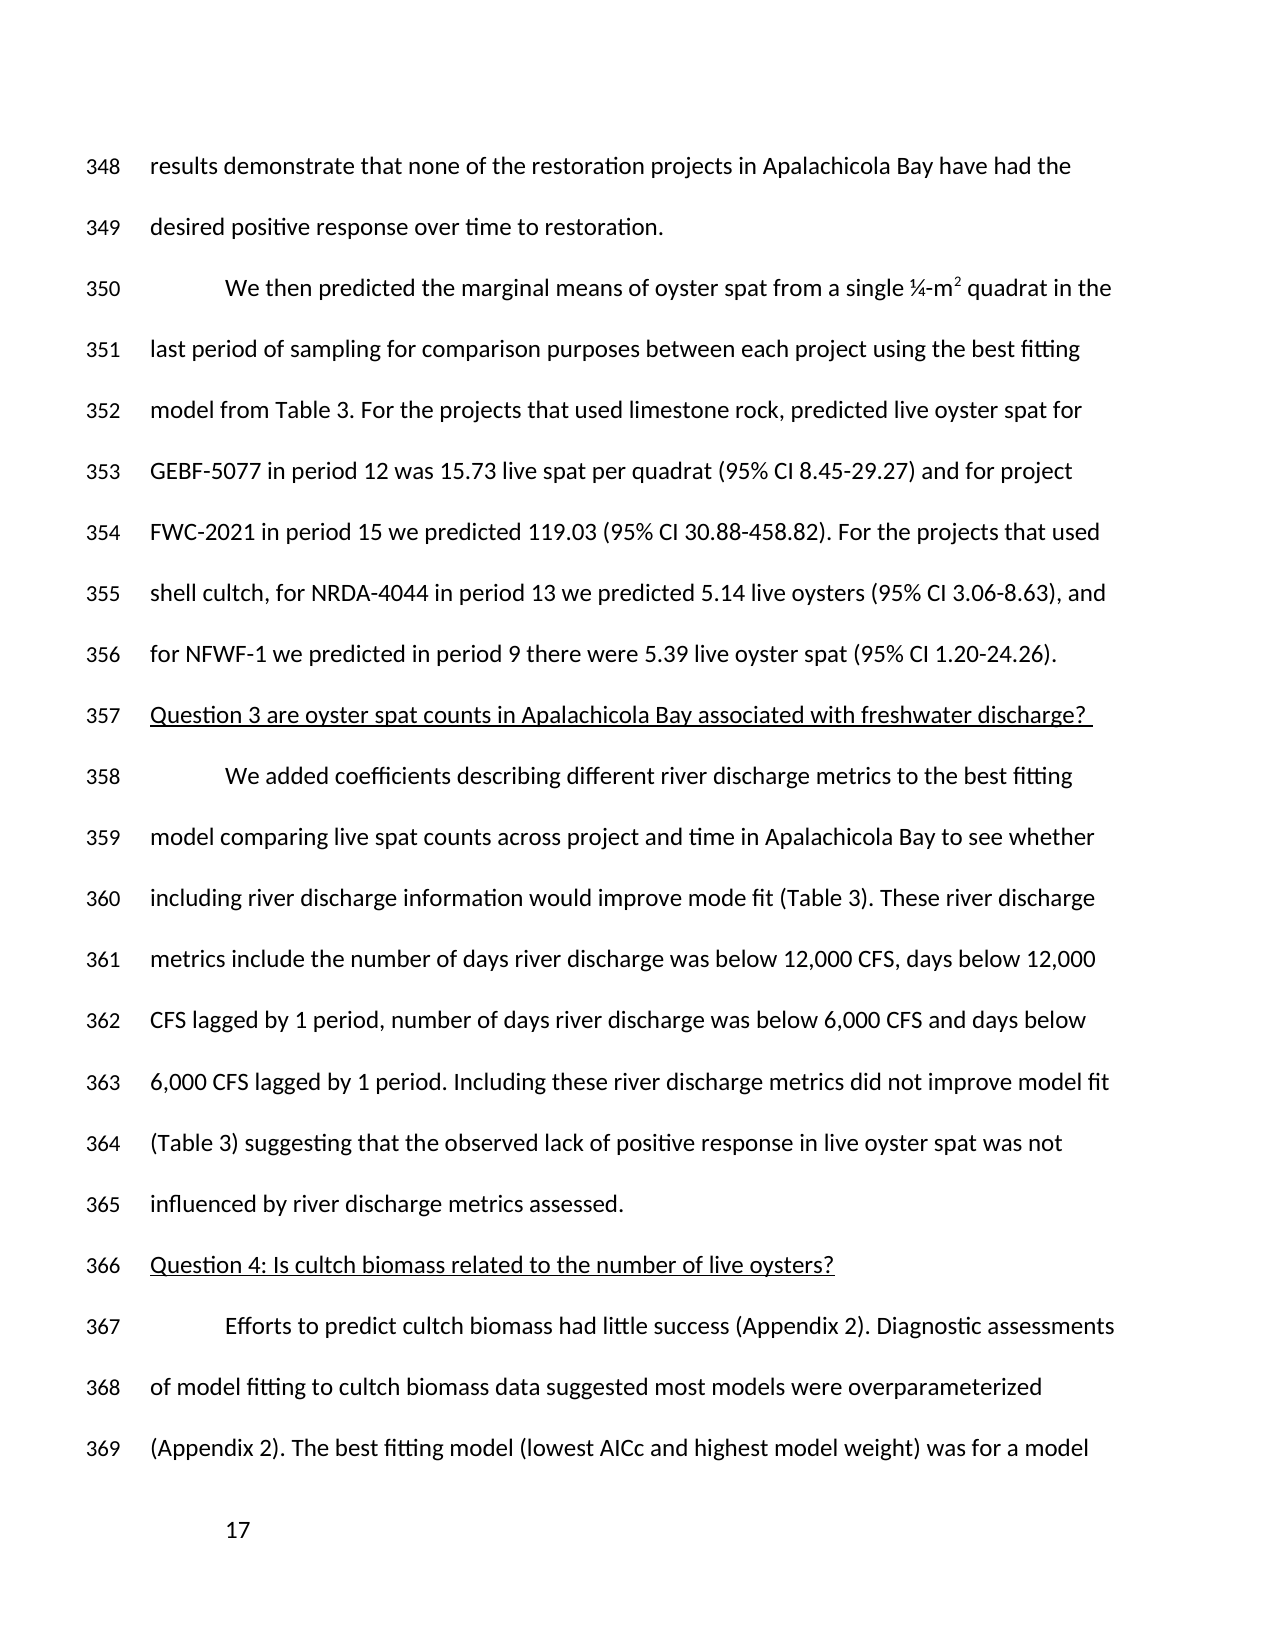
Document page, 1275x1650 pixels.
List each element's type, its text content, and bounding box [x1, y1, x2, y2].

text We added coefficients describing different river discharge metrics to the best fitting model comparing live spat counts across project and time in Apalachicola Bay to see whether including river discharge information would improve mode fit (Table 3). These river discharge metrics include the number of days river discharge was below 12,000 CFS, days below 12,000 CFS lagged by 1 period, number of days river discharge was below 6,000 CFS and days below 6,000 CFS lagged by 1 period. Including these river discharge metrics did not improve model fit (Table 3) suggesting that the observed lack of positive response in live oyster spat was not influenced by river discharge metrics assessed. [150, 760, 1125, 1218]
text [150, 150, 1125, 242]
text Question 3 are oyster spat counts in Apalachicola Bay associated with freshwater discharge? [150, 699, 1125, 730]
text We then predicted the marginal means of oyster spat from a single ¼-m2 quadrat in the last period of sampling for comparison purposes between each project using the best fitting model from Table 3. For the projects that used limestone rock, predicted live oyster spat for GEBF-5077 in period 12 was 15.73 live spat per quadrat (95% CI 8.45-29.27) and for project FWC-2021 in period 15 we predicted 119.03 (95% CI 30.88-458.82). For the projects that used shell cultch, for NRDA-4044 in period 13 we predicted 5.14 live oysters (95% CI 3.06-8.63), and for NFWF-1 we predicted in period 9 there were 5.39 live oyster spat (95% CI 1.20-24.26). [150, 272, 1125, 669]
text Question 4: Is cultch biomass related to the number of live oysters? [150, 1249, 1125, 1279]
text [150, 1310, 1125, 1462]
